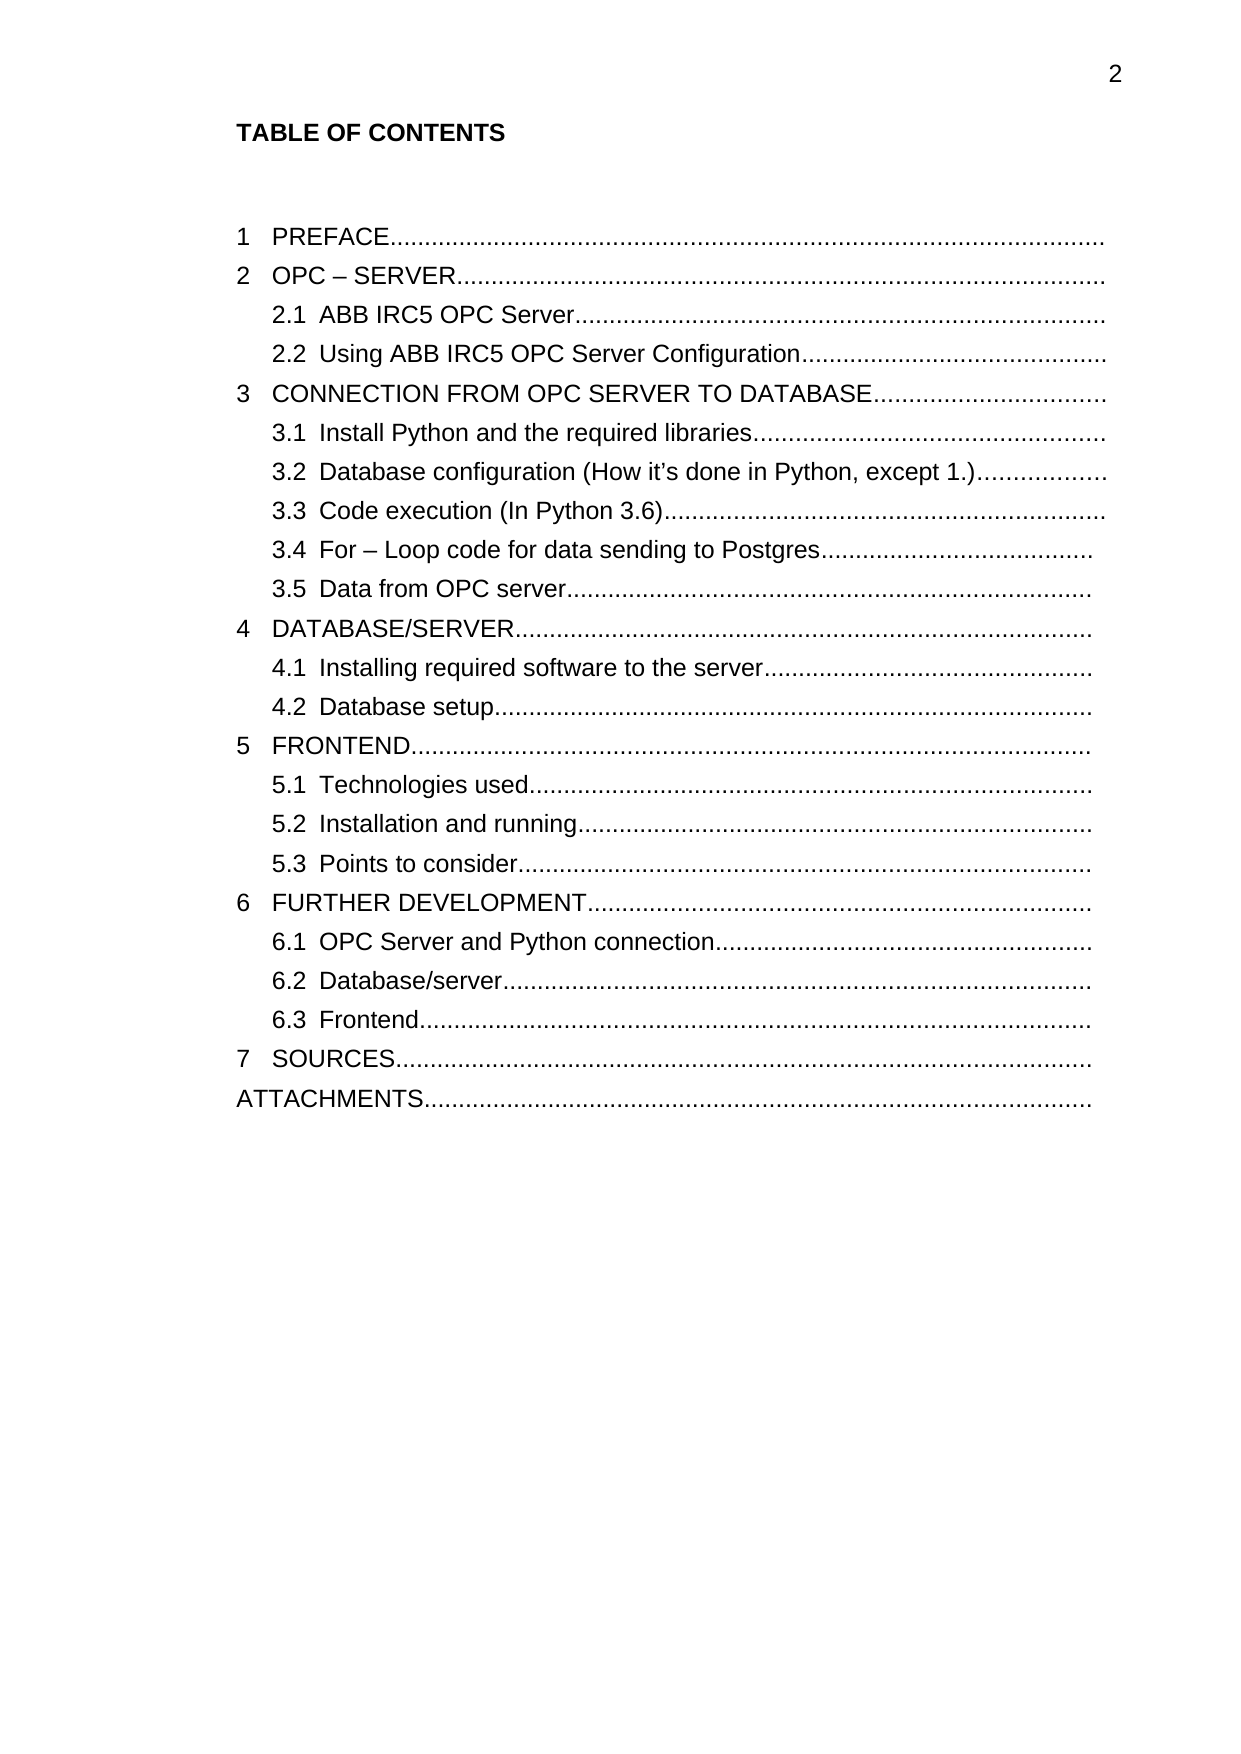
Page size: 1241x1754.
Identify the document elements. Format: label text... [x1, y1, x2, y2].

text 1 PREFACE 3 [236, 222, 1061, 251]
text 3.1 Install Python and the required libraries 7 [272, 418, 1061, 446]
text 6 FURTHER DEVELOPMENT 16 [236, 888, 1061, 916]
text 4 DATABASE/SERVER 12 [236, 613, 1061, 642]
text 5.2 Installation and running 14 [272, 809, 1061, 838]
text 3.4 For – Loop code for data sending to Postgres 11 [272, 535, 1061, 564]
text 3.5 Data from OPC server 11 [272, 574, 1061, 603]
text 4.2 Database setup 13 [272, 692, 1061, 721]
text 5 FRONTEND 14 [236, 731, 1061, 760]
text TABLE OF CONTENTS [236, 118, 1122, 147]
text 2.1 ABB IRC5 OPC Server 4 [272, 300, 1061, 329]
text 3.3 Code execution (In Python 3.6) 9 [272, 496, 1061, 525]
text 6.2 Database/server 16 [272, 966, 1061, 995]
text 6.3 Frontend 16 [272, 1005, 1061, 1034]
text ATTACHMENTS 18 [236, 1083, 1061, 1112]
text 6.1 OPC Server and Python connection 16 [272, 927, 1061, 956]
text 2 OPC – SERVER 4 [236, 261, 1061, 290]
text 3 CONNECTION FROM OPC SERVER TO DATABASE 7 [236, 378, 1061, 407]
text 4.1 Installing required software to the server 12 [272, 653, 1061, 681]
text 7 SOURCES 17 [236, 1044, 1061, 1073]
text 3.2 Database configuration (How it’s done in Python, except 1.) 8 [272, 457, 1061, 486]
text 5.3 Points to consider 14 [272, 848, 1061, 877]
text 5.1 Technologies used 14 [272, 770, 1061, 799]
text 2.2 Using ABB IRC5 OPC Server Configuration 4 [272, 339, 1061, 368]
